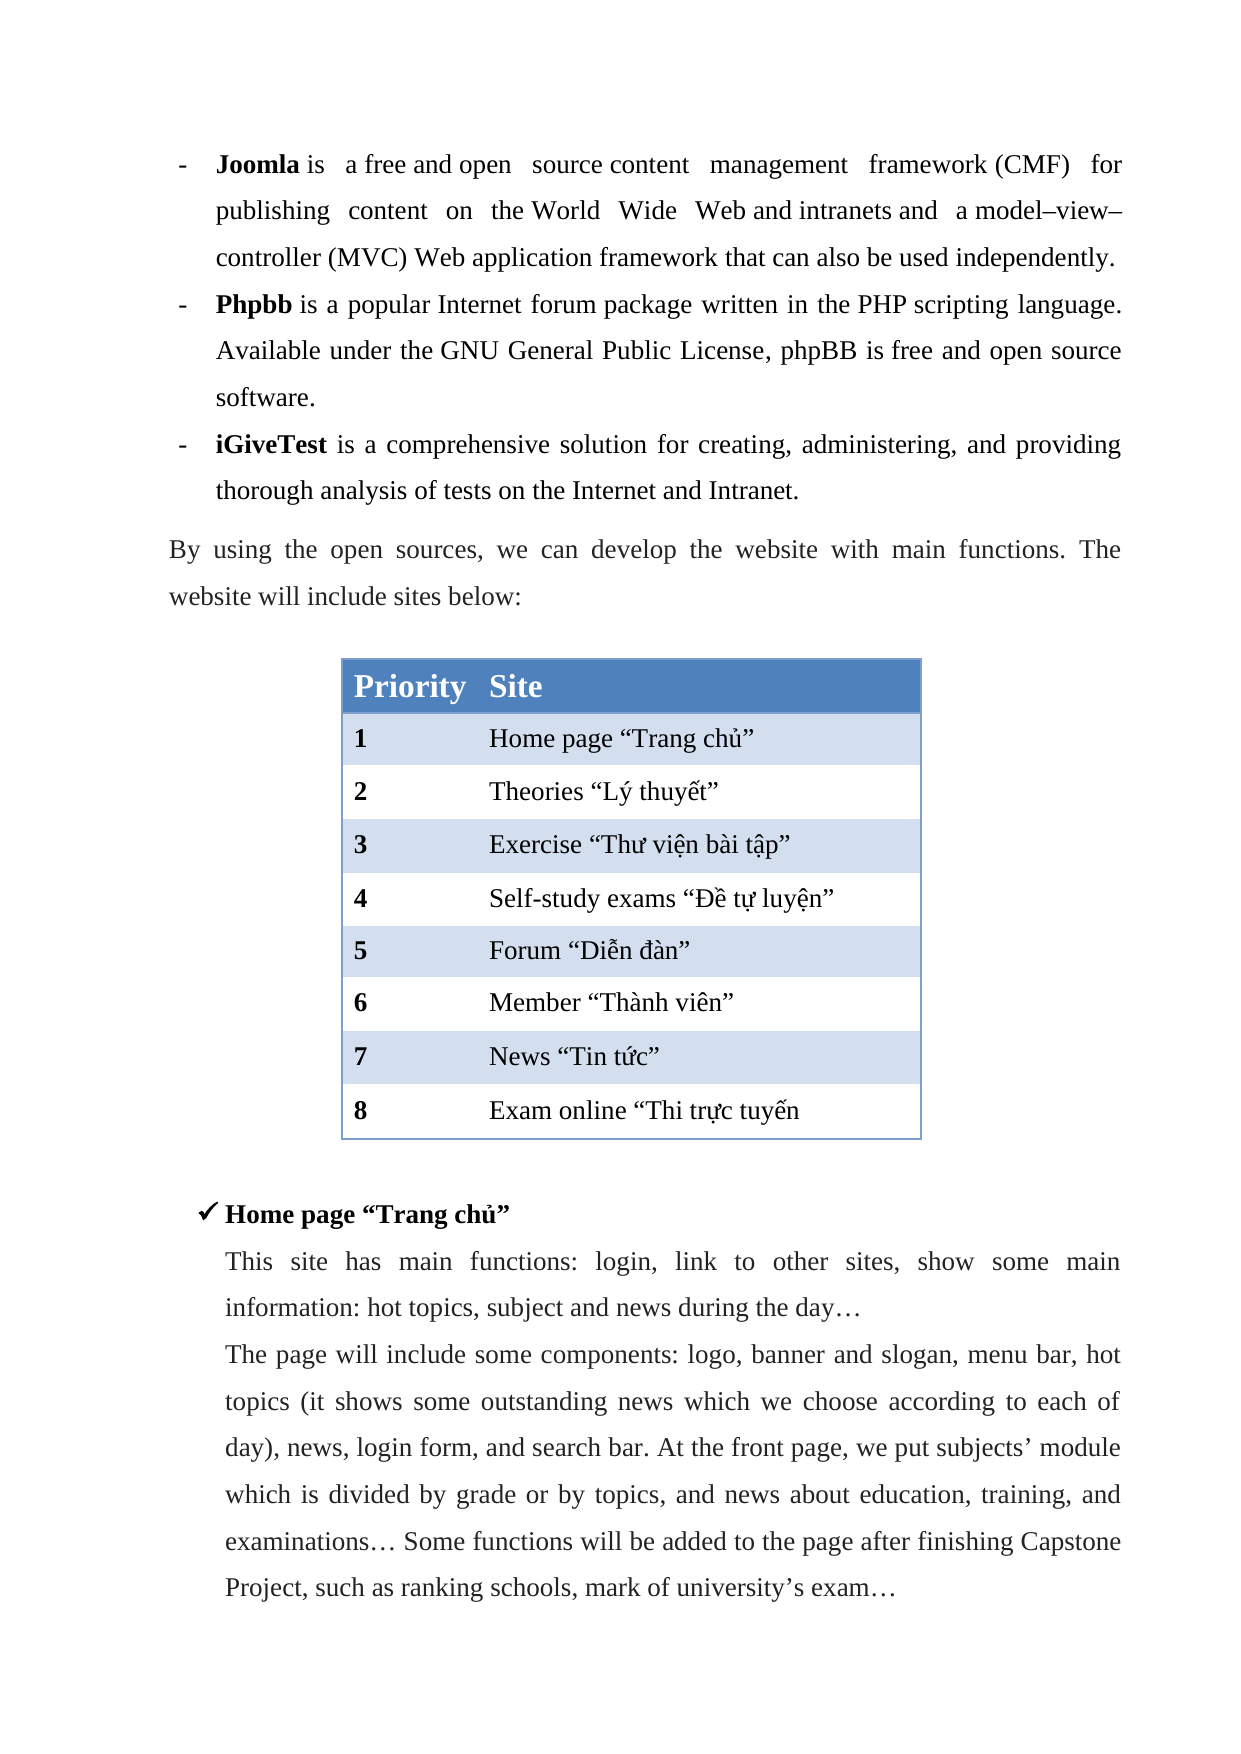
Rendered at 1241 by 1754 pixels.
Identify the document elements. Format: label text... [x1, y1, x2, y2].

table_cell Self-study exams “Đề tự luyện” [478, 873, 920, 926]
table_cell 1 [343, 714, 478, 765]
list Phpbb is a popular Internet forum package written in the PHP scripting language. Available under the GNU General Public License, phpBB is free and open source software. [178, 288, 1122, 412]
table_cell Member “Thành viên” [478, 977, 920, 1031]
list This site has main functions: login, link to other sites, show some main information: hot topics, subject and news during the day… [225, 1245, 1122, 1322]
table_cell Home page “Trang chủ” [478, 714, 920, 765]
list Home page “Trang chủ” [197, 1198, 1122, 1229]
table_cell 3 [343, 819, 478, 873]
list Joomla is a free and open source content management framework (CMF) for publishing content on the World Wide Web and intranets and a model–view–controller (MVC) Web application framework that can also be used independently. [178, 148, 1122, 272]
table_cell News “Tin tức” [478, 1031, 920, 1084]
table_header Priority [343, 660, 478, 712]
table_cell 8 [343, 1085, 478, 1138]
table_cell Exam online “Thi trực tuyến [478, 1085, 920, 1138]
table_cell Forum “Diễn đàn” [478, 926, 920, 977]
text By using the open sources, we can develop the website with main functions. The website will include sites below: [169, 533, 1122, 611]
table_cell Exercise “Thư viện bài tập” [478, 819, 920, 873]
table_cell Theories “Lý thuyết” [478, 765, 920, 819]
table_cell 4 [343, 873, 478, 926]
table_cell 2 [343, 765, 478, 819]
table_cell 6 [343, 977, 478, 1031]
table_cell 5 [343, 926, 478, 977]
table_header Site [478, 660, 920, 712]
list The page will include some components: logo, banner and slogan, menu bar, hot topics (it shows some outstanding news which we choose according to each of day), news, login form, and search bar. At the front page, we put subjects’ module which is divided by grade or by topics, and news about education, training, and examinations… Some functions will be added to the page after finishing Capstone Project, such as ranking schools, mark of university’s exam… [225, 1338, 1122, 1602]
list iGiveTest is a comprehensive solution for creating, administering, and providing thorough analysis of tests on the Internet and Intranet. [178, 428, 1122, 506]
table_cell 7 [343, 1031, 478, 1084]
